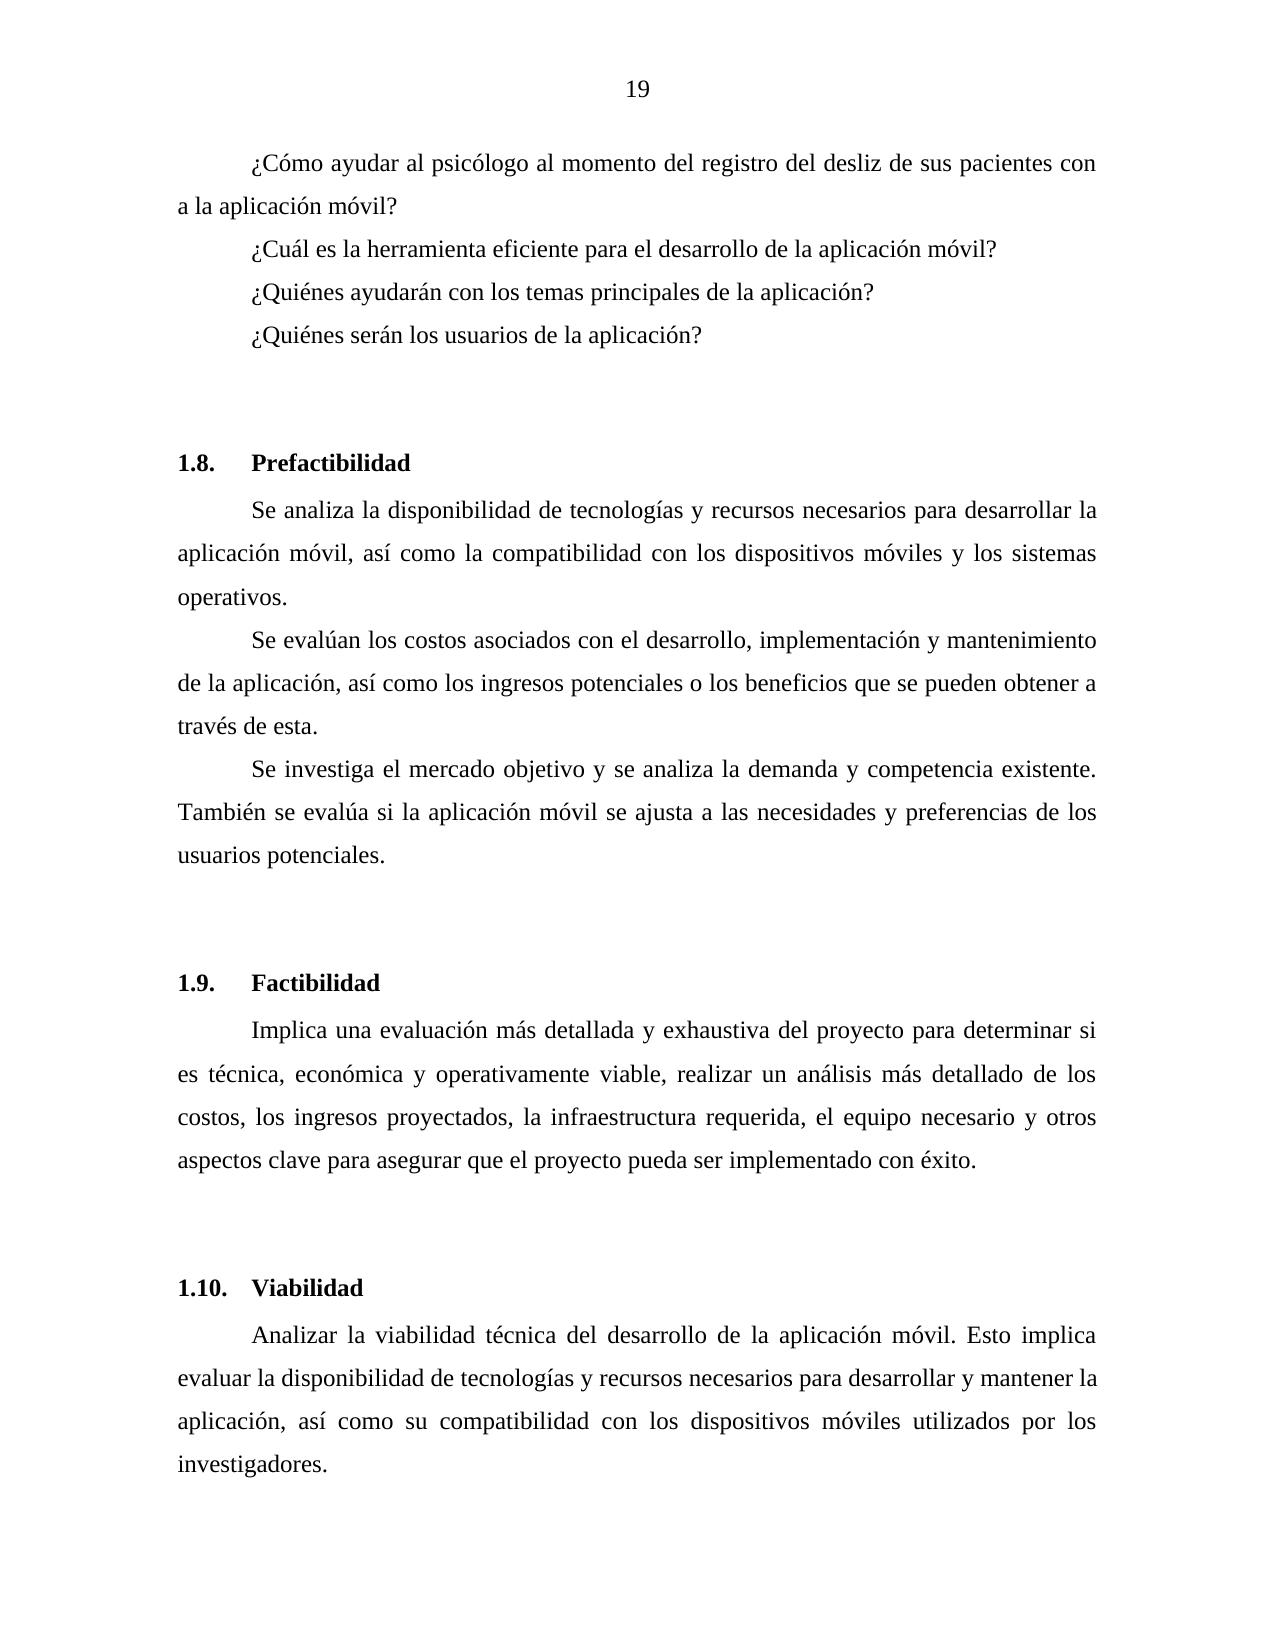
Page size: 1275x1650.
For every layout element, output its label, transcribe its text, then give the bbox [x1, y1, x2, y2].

text ¿Cómo ayudar al psicólogo al momento del registro del desliz de sus pacientes con a la aplicación móvil? [177, 148, 1098, 219]
subtitle Factibilidad [177, 968, 1098, 997]
text ¿Quiénes serán los usuarios de la aplicación? [177, 320, 1098, 349]
text Se evalúan los costos asociados con el desarrollo, implementación y mantenimiento de la aplicación, así como los ingresos potenciales o los beneficios que se pueden obtener a través de esta. [177, 625, 1098, 740]
text ¿Cuál es la herramienta eficiente para el desarrollo de la aplicación móvil? [177, 234, 1098, 263]
text Se investiga el mercado objetivo y se analiza la demanda y competencia existente. También se evalúa si la aplicación móvil se ajusta a las necesidades y preferencias de los usuarios potenciales. [177, 754, 1098, 869]
subtitle Prefactibilidad [177, 448, 1098, 477]
text Implica una evaluación más detallada y exhaustiva del proyecto para determinar si es técnica, económica y operativamente viable, realizar un análisis más detallado de los costos, los ingresos proyectados, la infraestructura requerida, el equipo necesario y otros aspectos clave para asegurar que el proyecto pueda ser implementado con éxito. [177, 1016, 1098, 1174]
text Se analiza la disponibilidad de tecnologías y recursos necesarios para desarrollar la aplicación móvil, así como la compatibilidad con los dispositivos móviles y los sistemas operativos. [177, 495, 1098, 610]
subtitle Viabilidad [177, 1273, 1098, 1302]
text Analizar la viabilidad técnica del desarrollo de la aplicación móvil. Esto implica evaluar la disponibilidad de tecnologías y recursos necesarios para desarrollar y mantener la aplicación, así como su compatibilidad con los dispositivos móviles utilizados por los investigadores. [177, 1320, 1098, 1478]
text ¿Quiénes ayudarán con los temas principales de la aplicación? [177, 277, 1098, 306]
